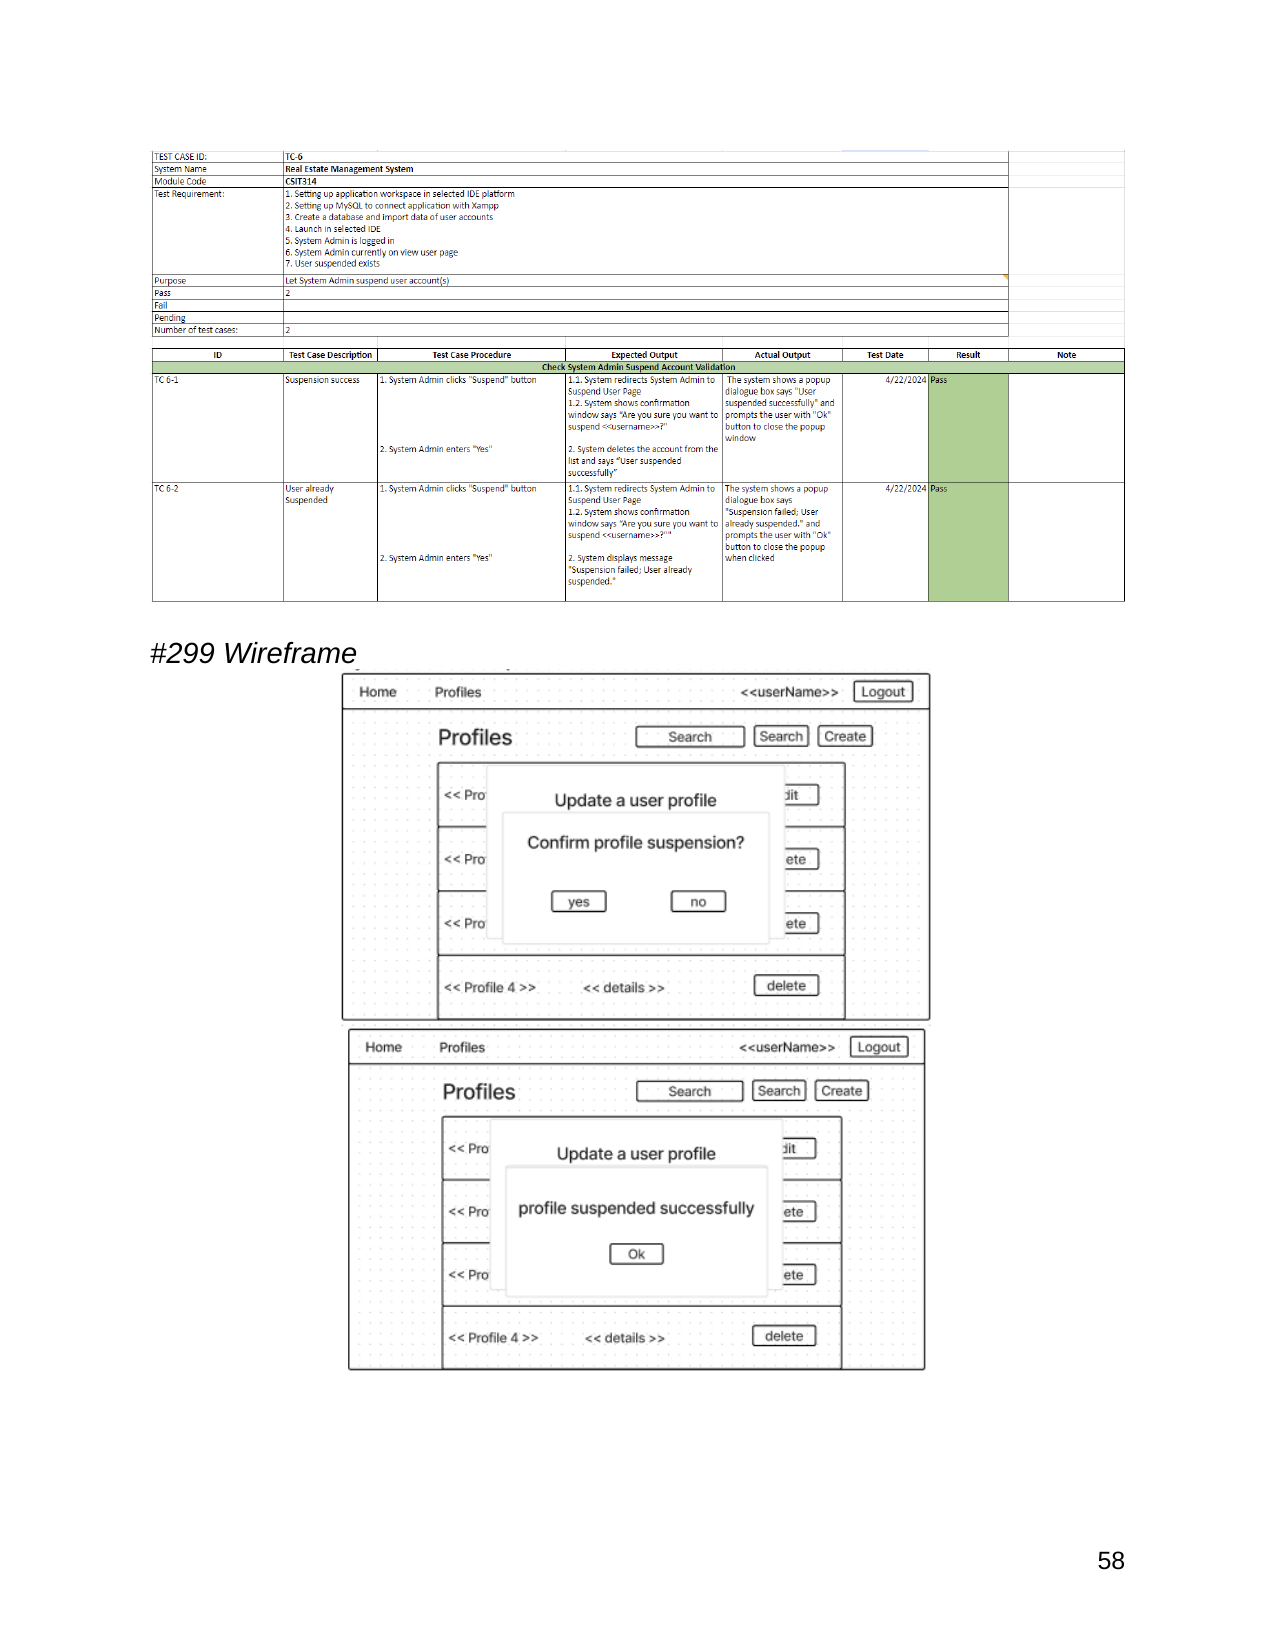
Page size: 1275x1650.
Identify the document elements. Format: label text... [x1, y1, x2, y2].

picture [150, 150, 1125, 602]
text #299 Wireframe [150, 636, 1125, 669]
picture [338, 669, 937, 1373]
